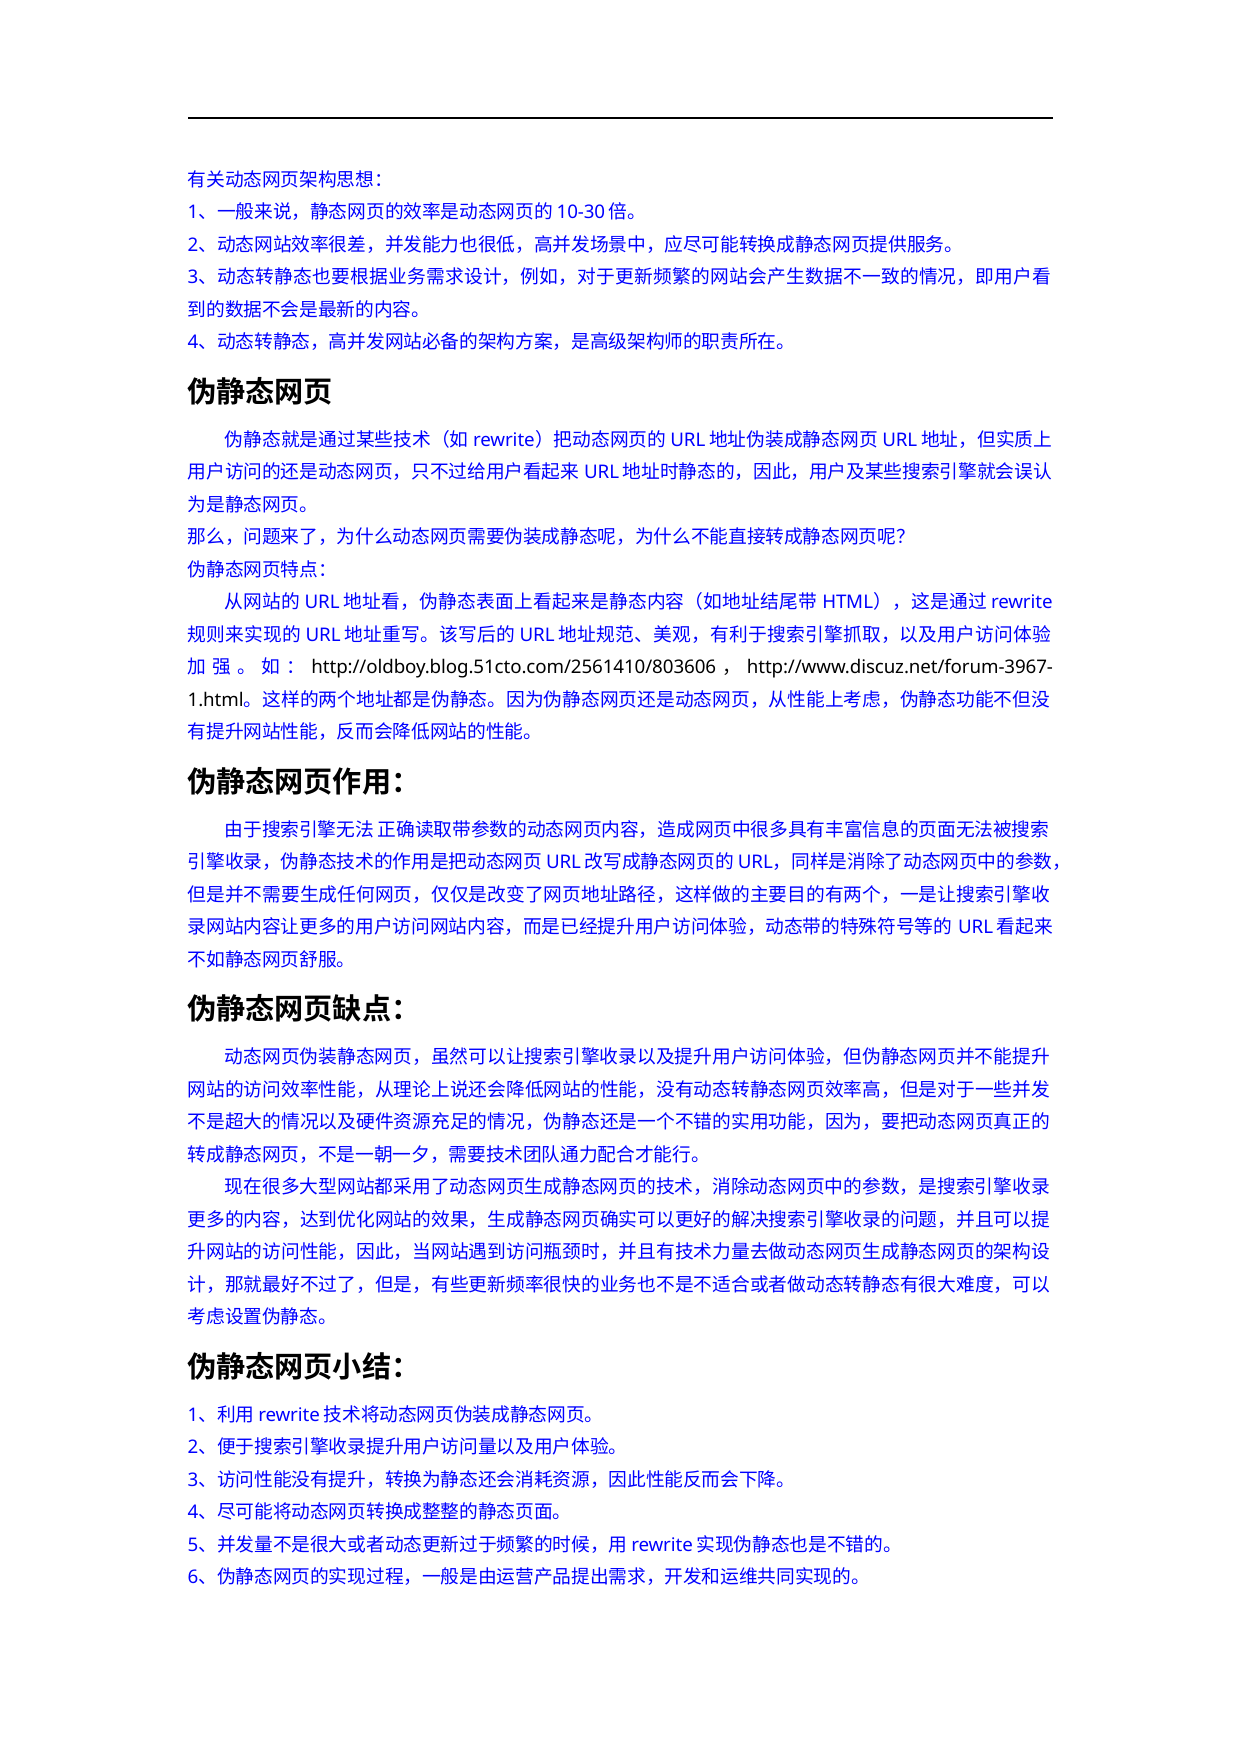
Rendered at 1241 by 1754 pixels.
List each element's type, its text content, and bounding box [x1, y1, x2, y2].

text 5、并发量不是很大或者动态更新过于频繁的时候，用rewrite实现伪静态也是不错的。 [187, 1527, 1053, 1559]
text 动态网页伪装静态网页，虽然可以让搜索引擎收录以及提升用户访问体验，但伪静态网页并不能提升网站的访问效率性能，从理论上说还会降低网站的性能，没有动态转静态网页效率高，但是对于一些并发不是超大的情况以及硬件资源充足的情况，伪静态还是一个不错的实用功能，因为，要把动态网页真正的转成静态网页，不是一朝一夕，需要技术团队通力配合才能行。 [187, 1039, 1053, 1169]
text 伪静态网页 [187, 357, 1053, 422]
text 伪静态网页作用： [187, 747, 1053, 812]
text 伪静态网页特点： [187, 552, 1053, 584]
text 3、动态转静态也要根据业务需求设计，例如，对于更新频繁的网站会产生数据不一致的情况，即用户看到的数据不会是最新的内容。 [187, 259, 1053, 324]
text 由于搜索引擎无法 正确读取带参数的动态网页内容，造成网页中很多具有丰富信息的页面无法被搜索引擎收录，伪静态技术的作用是把动态网页URL改写成静态网页的URL，同样是消除了动态网页中的参数，但是并不需要生成任何网页，仅仅是改变了网页地址路径，这样做的主要目的有两个，一是让搜索引擎收录网站内容让更多的用户访问网站内容，而是已经提升用户访问体验，动态带的特殊符号等的URL看起来不如静态网页舒服。 [187, 812, 1053, 974]
text 1、利用rewrite技术将动态网页伪装成静态网页。 [187, 1397, 1053, 1429]
text 4、尽可能将动态网页转换成整整的静态页面。 [187, 1494, 1053, 1527]
text 1、一般来说，静态网页的效率是动态网页的10-30倍。 [187, 194, 1053, 227]
text 伪静态网页小结： [187, 1332, 1053, 1397]
text 伪静态就是通过某些技术（如rewrite）把动态网页的URL地址伪装成静态网页URL地址，但实质上用户访问的还是动态网页，只不过给用户看起来URL地址时静态的，因此，用户及某些搜索引擎就会误认为是静态网页。 [187, 422, 1053, 519]
text 从网站的URL地址看，伪静态表面上看起来是静态内容（如地址结尾带HTML），这是通过rewrite规则来实现的URL地址重写。该写后的URL地址规范、美观，有利于搜索引擎抓取，以及用户访问体验加强。如：http://oldboy.blog.51cto.com/2561410/803606，http://www.discuz.net/forum-3967-1.html。这样的两个地址都是伪静态。因为伪静态网页还是动态网页，从性能上考虑，伪静态功能不但没有提升网站性能，反而会降低网站的性能。 [187, 584, 1053, 747]
text 伪静态网页缺点： [187, 974, 1053, 1039]
text 现在很多大型网站都采用了动态网页生成静态网页的技术，消除动态网页中的参数，是搜索引擎收录更多的内容，达到优化网站的效果，生成静态网页确实可以更好的解决搜索引擎收录的问题，并且可以提升网站的访问性能，因此，当网站遇到访问瓶颈时，并且有技术力量去做动态网页生成静态网页的架构设计，那就最好不过了，但是，有些更新频率很快的业务也不是不适合或者做动态转静态有很大难度，可以考虑设置伪静态。 [187, 1169, 1053, 1332]
text 2、便于搜索引擎收录提升用户访问量以及用户体验。 [187, 1429, 1053, 1462]
text 2、动态网站效率很差，并发能力也很低，高并发场景中，应尽可能转换成静态网页提供服务。 [187, 227, 1053, 259]
text 有关动态网页架构思想： [187, 162, 1053, 194]
text 那么，问题来了，为什么动态网页需要伪装成静态呢，为什么不能直接转成静态网页呢？ [187, 519, 1053, 552]
text 4、动态转静态，高并发网站必备的架构方案，是高级架构师的职责所在。 [187, 324, 1053, 357]
text 3、访问性能没有提升，转换为静态还会消耗资源，因此性能反而会下降。 [187, 1462, 1053, 1494]
text 6、伪静态网页的实现过程，一般是由运营产品提出需求，开发和运维共同实现的。 [187, 1559, 1053, 1592]
